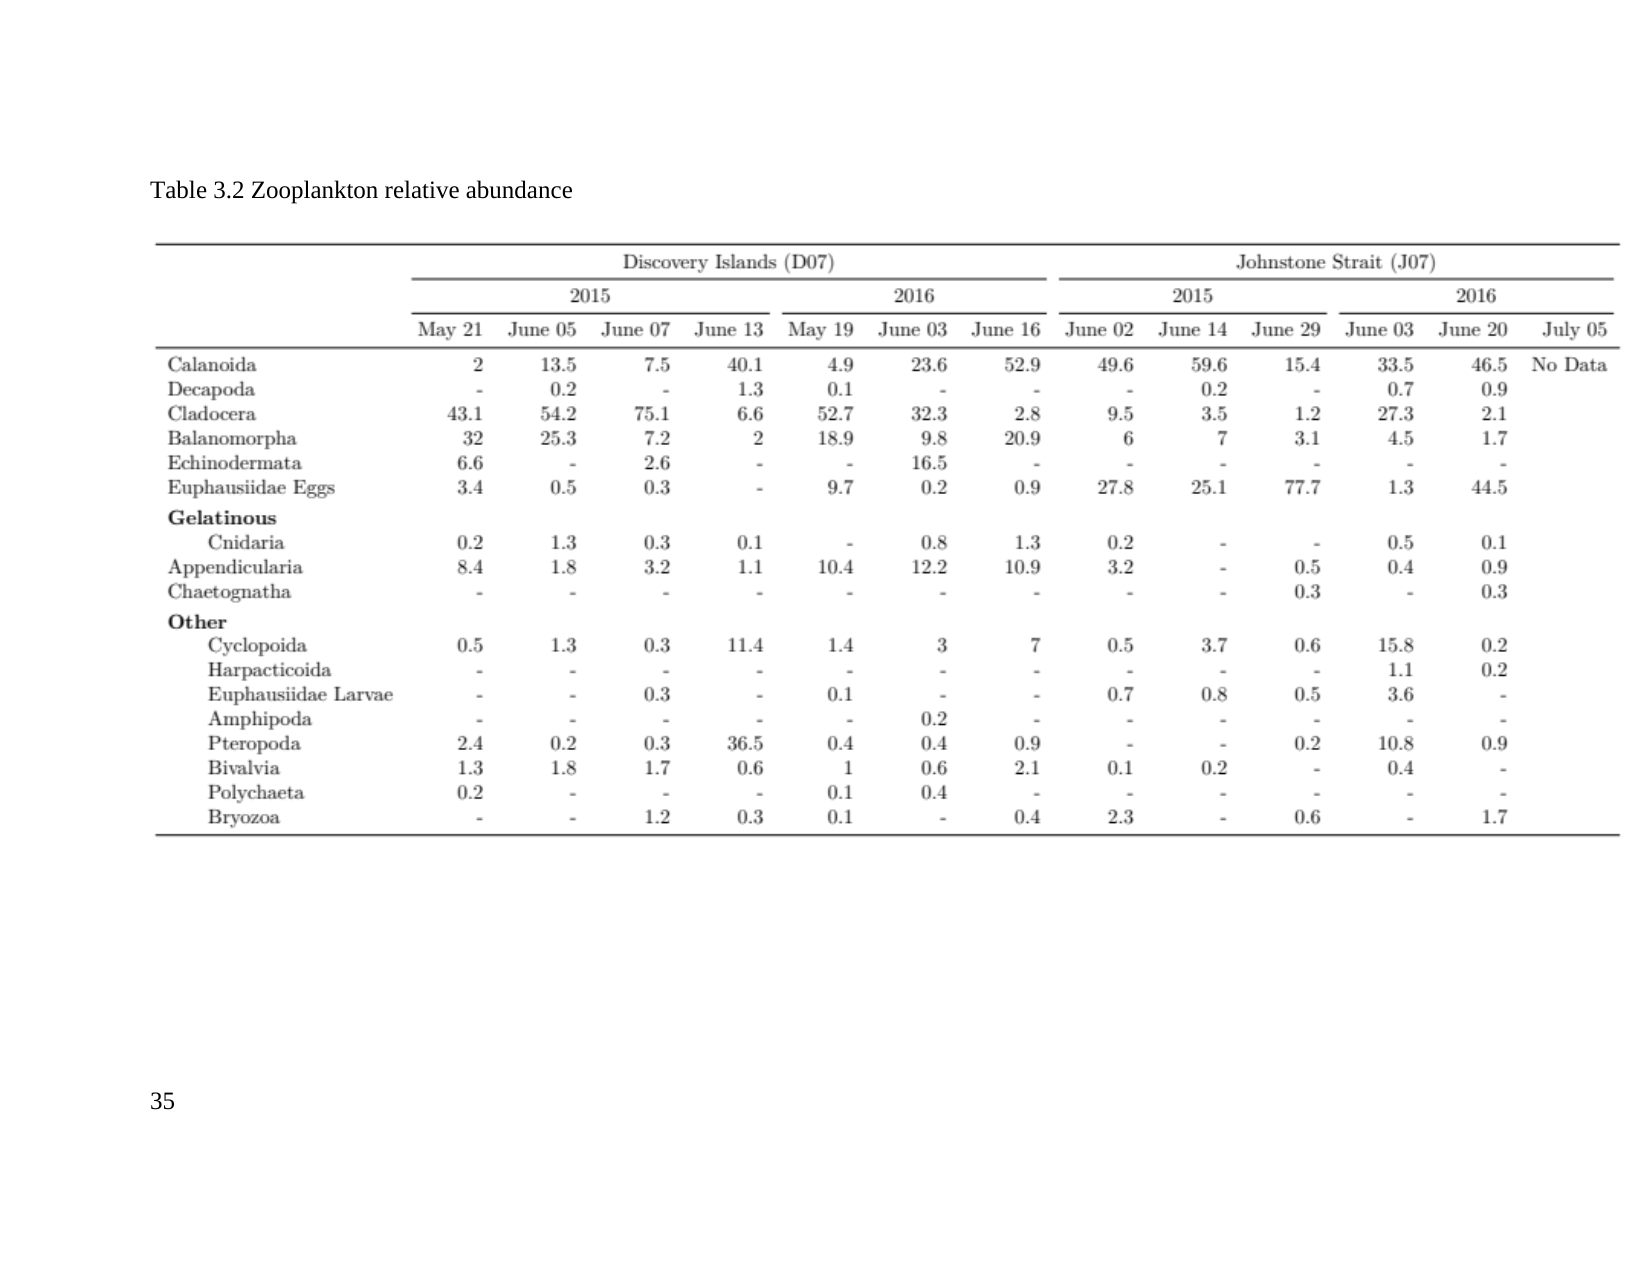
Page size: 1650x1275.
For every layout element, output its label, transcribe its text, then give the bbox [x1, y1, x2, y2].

subtitle Table 3.2 Zooplankton relative abundance [150, 175, 1500, 204]
